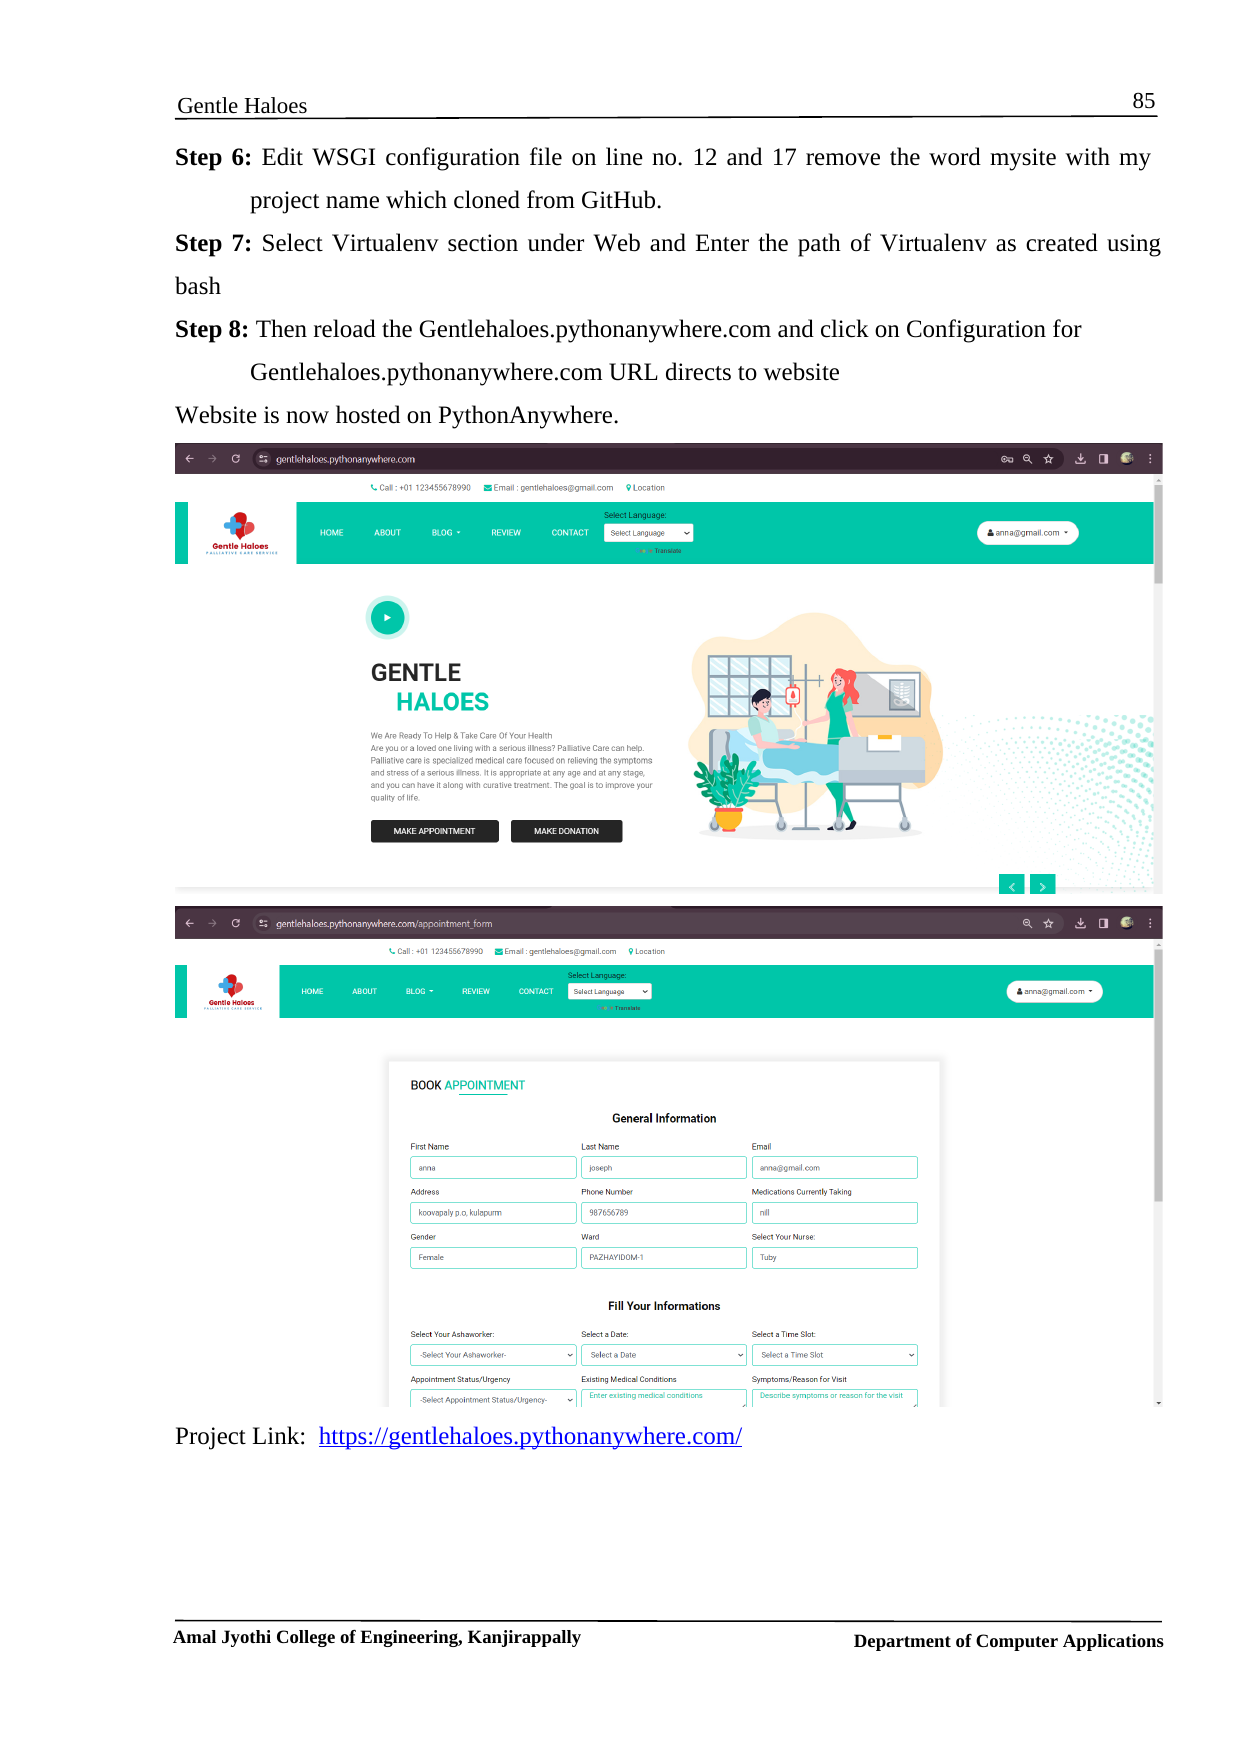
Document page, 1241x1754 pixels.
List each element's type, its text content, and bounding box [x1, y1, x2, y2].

text Website is now hosted on PythonAnywhere. [175, 400, 1162, 429]
text Step 6: Edit WSGI configuration file on line no. 12 and 17 remove the word mysite with my project name which cloned from GitHub. [175, 142, 1162, 213]
picture [175, 906, 1163, 1407]
text Step 8: Then reload the Gentlehaloes.pythonanywhere.com and click on Configuration for Gentlehaloes.pythonanywhere.com URL directs to website [175, 314, 1162, 386]
text Step 7: Select Virtualenv section under Web and Enter the path of Virtualenv as created using bash [175, 228, 1162, 300]
text Project Link: https://gentlehaloes.pythonanywhere.com/ [175, 1421, 1115, 1450]
picture [175, 443, 1163, 894]
